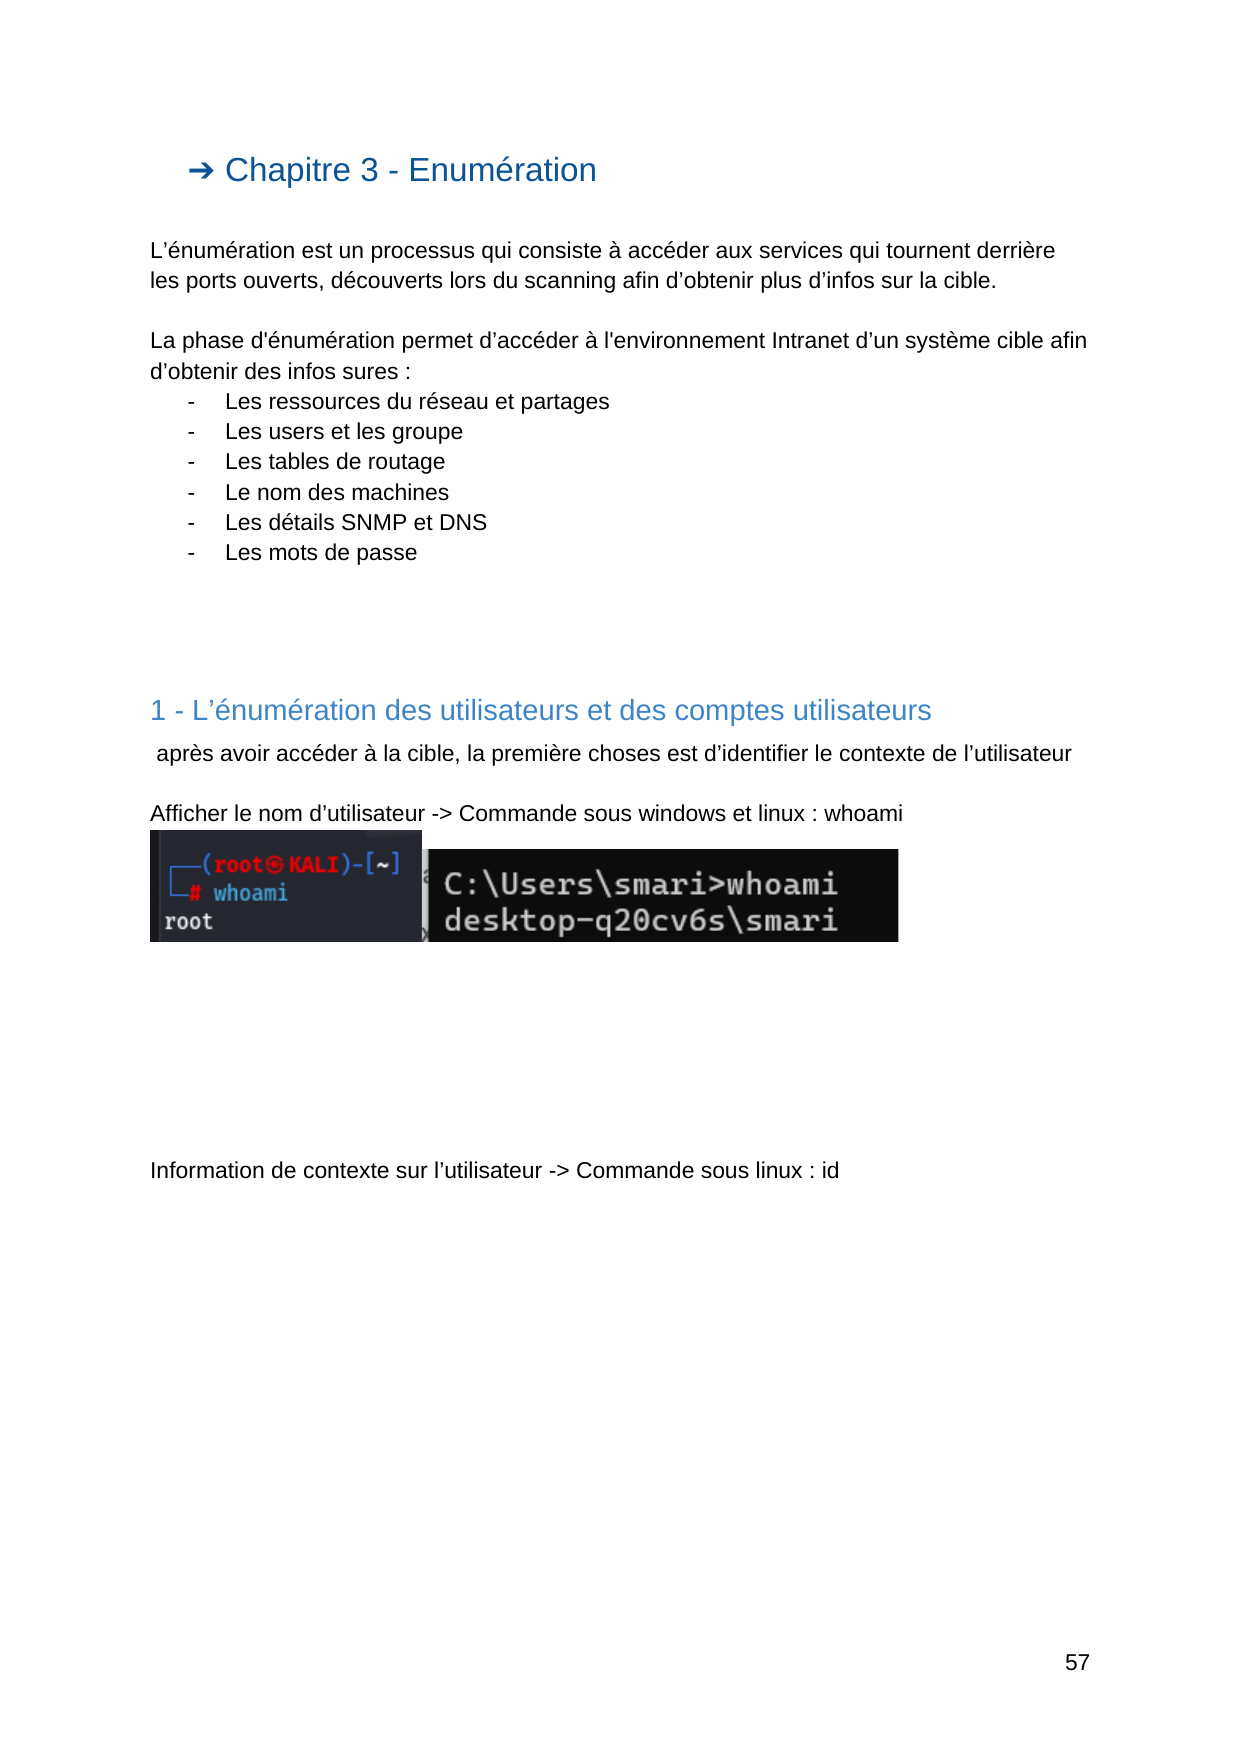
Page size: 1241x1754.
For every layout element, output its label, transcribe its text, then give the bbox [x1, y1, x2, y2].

text La phase d'énumération permet d’accéder à l'environnement Intranet d’un système cible afin d’obtenir des infos sures : [150, 327, 1090, 384]
list Le nom des machines [187, 478, 1090, 505]
text Afficher le nom d’utilisateur -> Commande sous windows et linux : whoami [150, 800, 1090, 827]
list Les ressources du réseau et partages [187, 388, 1090, 414]
list Les users et les groupe [187, 418, 1090, 444]
text L’énumération est un processus qui consiste à accéder aux services qui tournent derrière les ports ouverts, découverts lors du scanning afin d’obtenir plus d’infos sur la cible. [150, 237, 1090, 293]
text après avoir accéder à la cible, la première choses est d’identifier le contexte de l’utilisateur [150, 740, 1090, 766]
picture [150, 830, 899, 942]
list Les détails SNMP et DNS [187, 509, 1090, 535]
subtitle Chapitre 3 - Enumération [187, 150, 1090, 188]
text Information de contexte sur l’utilisateur -> Commande sous linux : id [150, 1157, 1090, 1183]
list Les tables de routage [187, 448, 1090, 475]
subtitle 1 - L’énumération des utilisateurs et des comptes utilisateurs [150, 693, 1090, 727]
list Les mots de passe [187, 539, 1090, 565]
